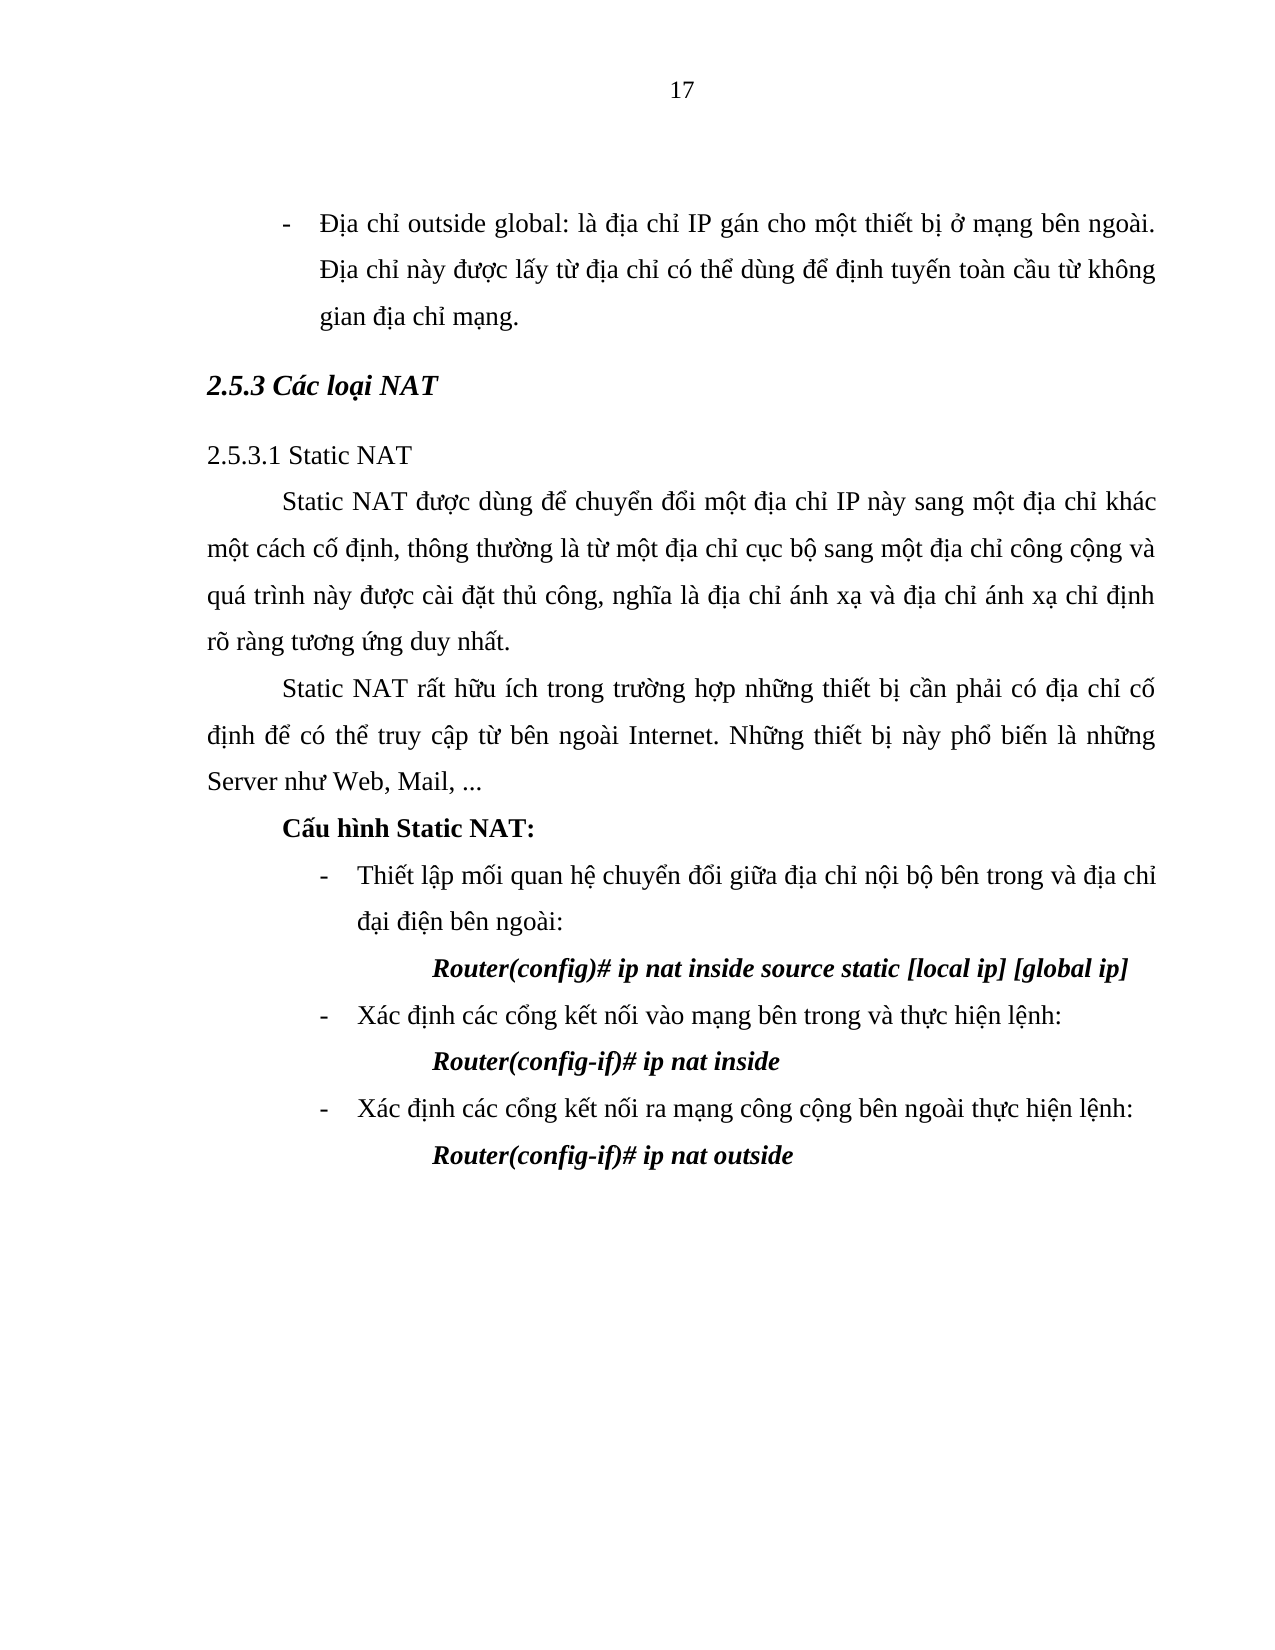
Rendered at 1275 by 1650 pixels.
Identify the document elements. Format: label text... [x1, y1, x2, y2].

subtitle Các loại NAT [207, 368, 1157, 401]
subtitle Static NAT [207, 439, 1157, 470]
text Static NAT được dùng để chuyển đổi một địa chỉ IP này sang một địa chỉ khác một cách cố định, thông thường là từ một địa chỉ cục bộ sang một địa chỉ công cộng và quá trình này được cài đặt thủ công, nghĩa là địa chỉ ánh xạ và địa chỉ ánh xạ chỉ định rõ ràng tương ứng duy nhất. [207, 485, 1157, 657]
text Router(config-if)# ip nat outside [357, 1139, 1157, 1170]
text Static NAT rất hữu ích trong trường hợp những thiết bị cần phải có địa chỉ cố định để có thể truy cập từ bên ngoài Internet. Những thiết bị này phổ biến là những Server như Web, Mail, ... [207, 672, 1157, 797]
text Router(config-if)# ip nat inside [357, 1045, 1157, 1077]
list Địa chỉ outside global: là địa chỉ IP gán cho một thiết bị ở mạng bên ngoài. Địa chỉ này được lấy từ địa chỉ có thể dùng để định tuyến toàn cầu từ không gian địa chỉ mạng. [282, 207, 1157, 331]
list Xác định các cổng kết nối vào mạng bên trong và thực hiện lệnh: [319, 999, 1157, 1030]
list Thiết lập mối quan hệ chuyển đổi giữa địa chỉ nội bộ bên trong và địa chỉ đại điện bên ngoài: [319, 859, 1157, 937]
list Xác định các cổng kết nối ra mạng công cộng bên ngoài thực hiện lệnh: [319, 1092, 1157, 1123]
text Router(config)# ip nat inside source static [local ip] [global ip] [357, 952, 1157, 983]
text Cấu hình Static NAT: [207, 812, 1157, 843]
